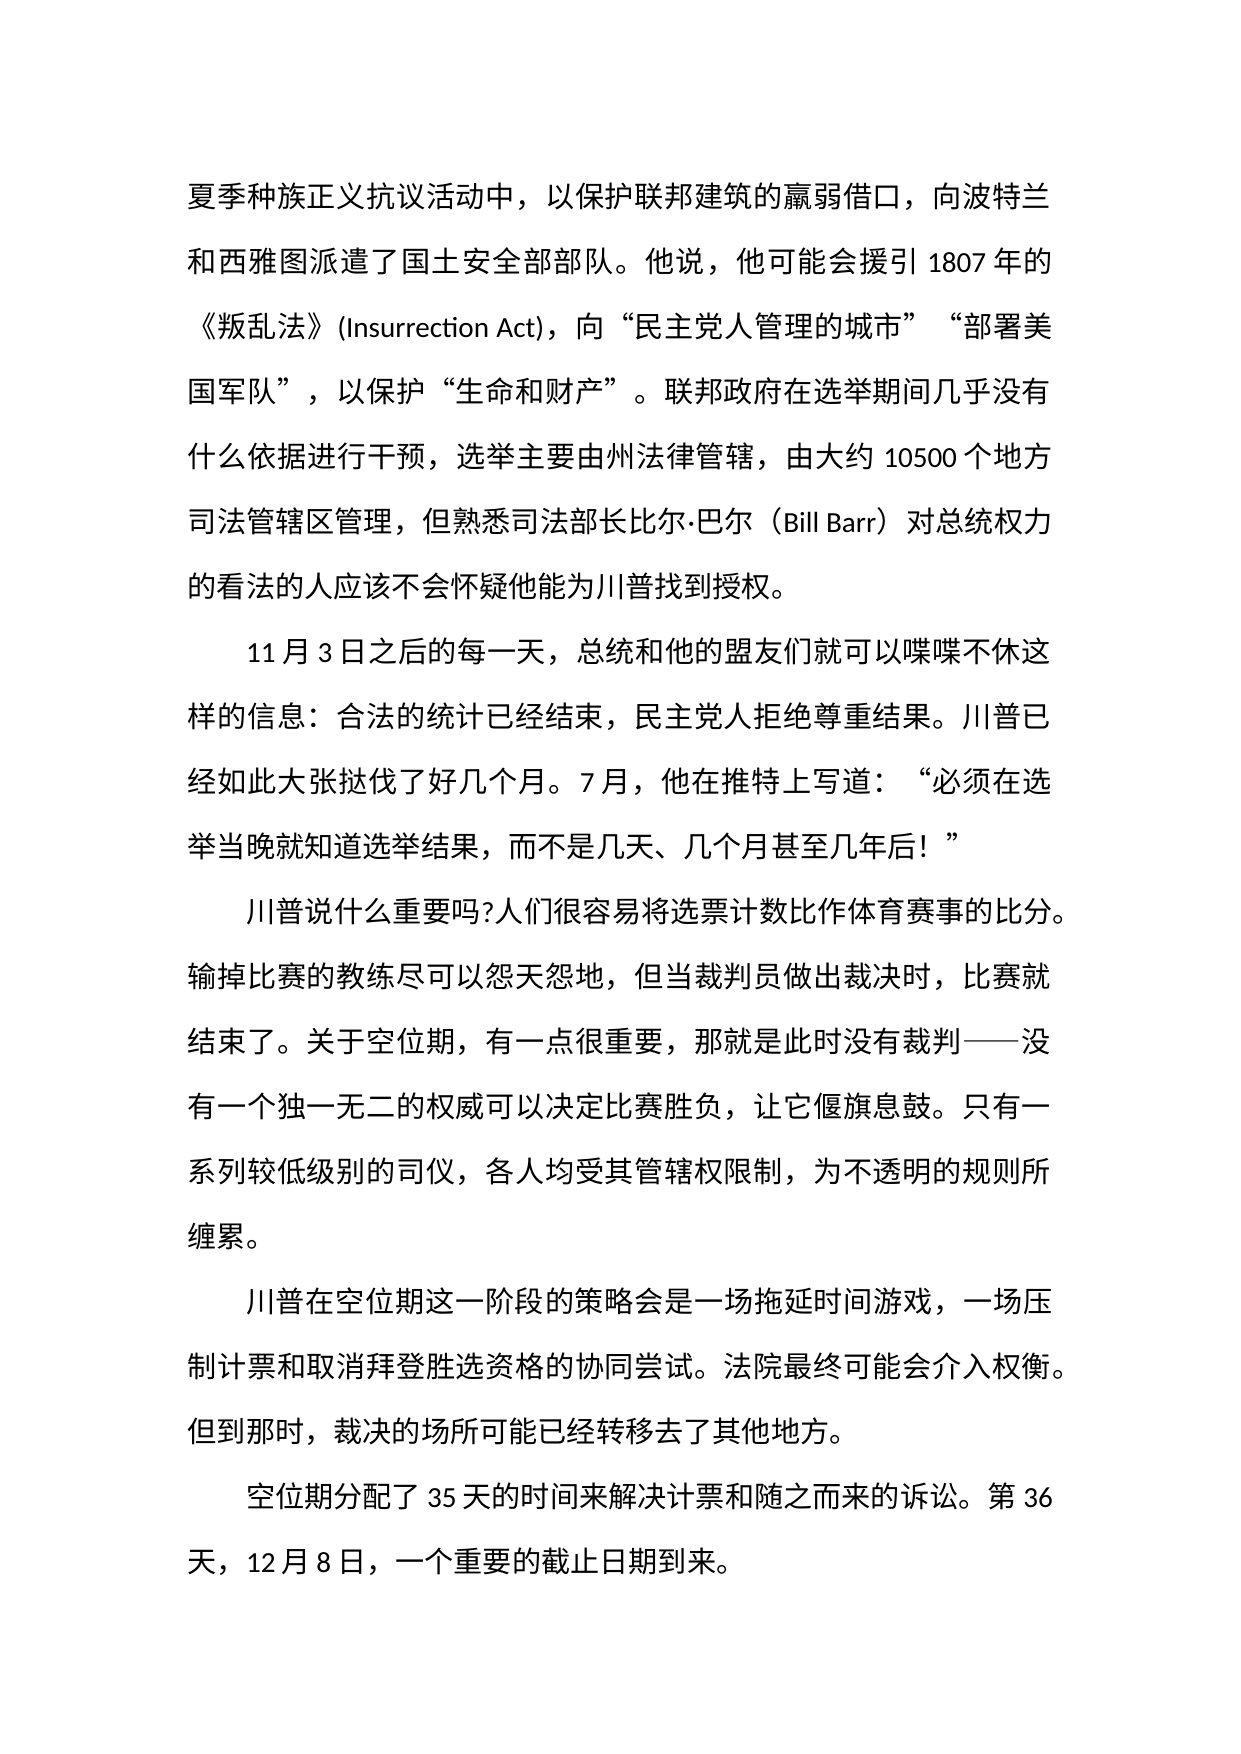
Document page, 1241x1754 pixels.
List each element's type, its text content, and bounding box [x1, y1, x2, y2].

text 11月3日之后的每一天，总统和他的盟友们就可以喋喋不休这样的信息：合法的统计已经结束，民主党人拒绝尊重结果。川普已经如此大张挞伐了好几个月。7月，他在推特上写道：“必须在选举当晚就知道选举结果，而不是几天、几个月甚至几年后！” [187, 617, 1053, 877]
text 川普在空位期这一阶段的策略会是一场拖延时间游戏，一场压制计票和取消拜登胜选资格的协同尝试。法院最终可能会介入权衡。但到那时，裁决的场所可能已经转移去了其他地方。 [187, 1267, 1053, 1462]
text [187, 162, 1053, 617]
text 川普说什么重要吗?人们很容易将选票计数比作体育赛事的比分。输掉比赛的教练尽可以怨天怨地，但当裁判员做出裁决时，比赛就结束了。关于空位期，有一点很重要，那就是此时没有裁判——没有一个独一无二的权威可以决定比赛胜负，让它偃旗息鼓。只有一系列较低级别的司仪，各人均受其管辖权限制，为不透明的规则所缠累。 [187, 877, 1053, 1267]
text 空位期分配了35天的时间来解决计票和随之而来的诉讼。第36天，12月8日，一个重要的截止日期到来。 [187, 1462, 1053, 1592]
